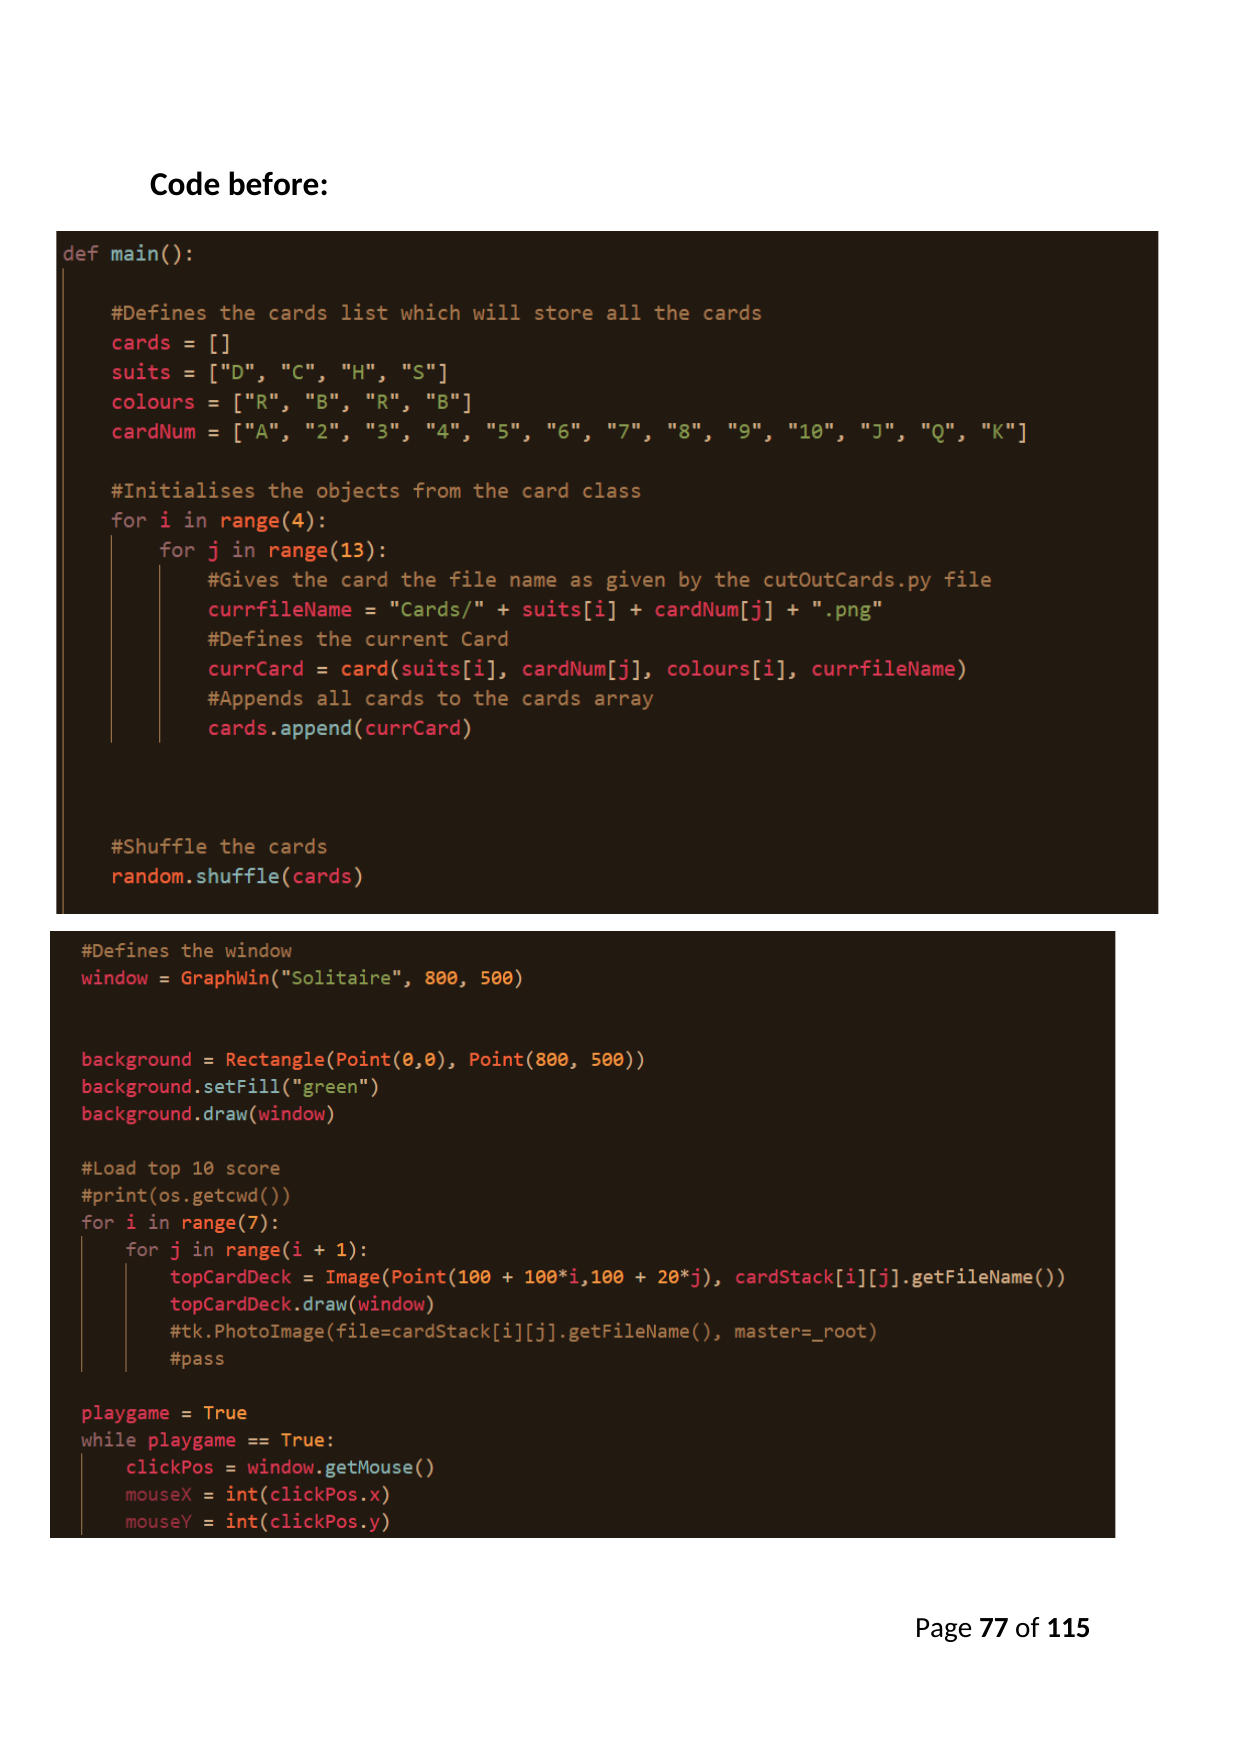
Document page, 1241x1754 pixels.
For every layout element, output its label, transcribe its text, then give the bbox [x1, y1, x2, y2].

picture [50, 931, 1116, 1538]
picture [56, 231, 1159, 914]
subtitle Code before: [150, 162, 1090, 203]
